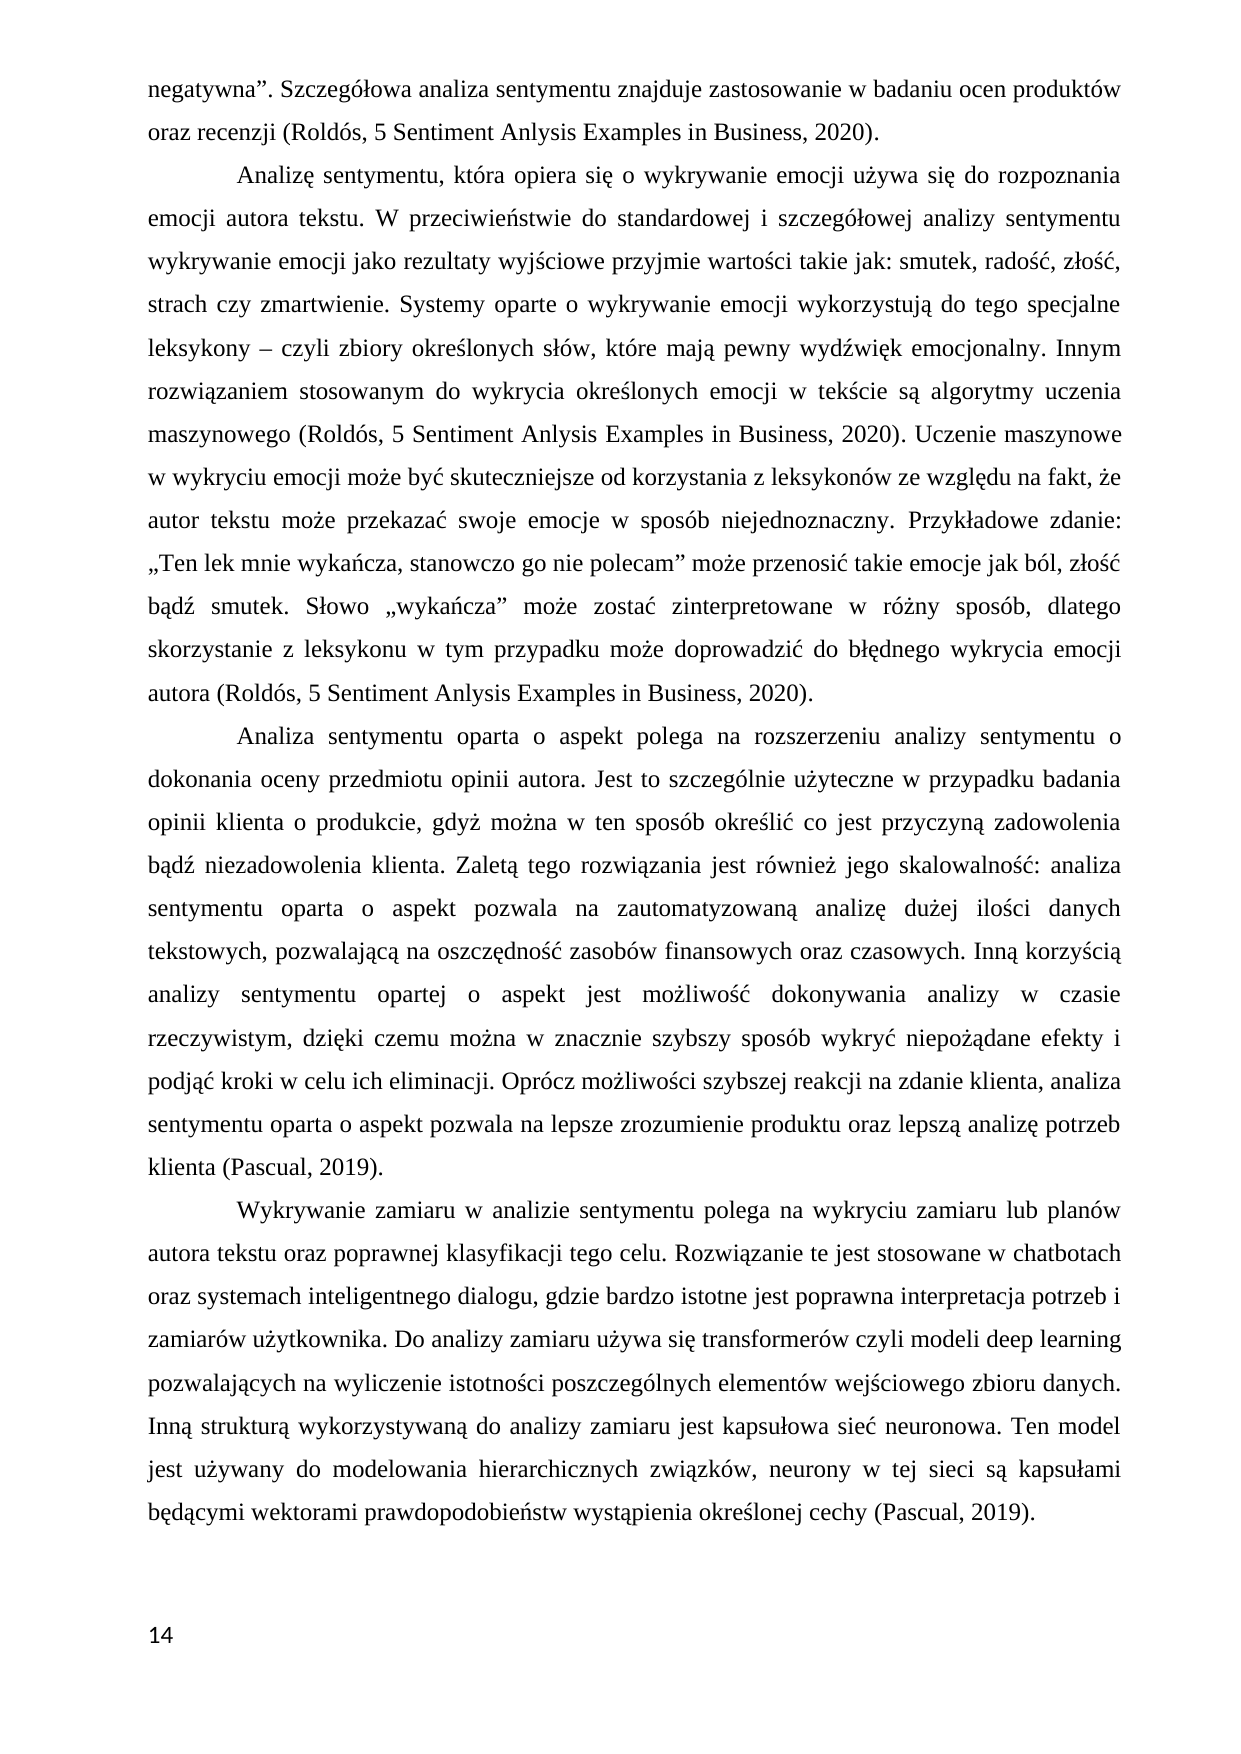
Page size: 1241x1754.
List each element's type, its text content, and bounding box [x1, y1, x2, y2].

text Wykrywanie zamiaru w analizie sentymentu polega na wykryciu zamiaru lub planów autora tekstu oraz poprawnej klasyfikacji tego celu. Rozwiązanie te jest stosowane w chatbotach oraz systemach inteligentnego dialogu, gdzie bardzo istotne jest poprawna interpretacja potrzeb i zamiarów użytkownika. Do analizy zamiaru używa się transformerów czyli modeli deep learning pozwalających na wyliczenie istotności poszczególnych elementów wejściowego zbioru danych. Inną strukturą wykorzystywaną do analizy zamiaru jest kapsułowa sieć neuronowa. Ten model jest używany do modelowania hierarchicznych związków, neurony w tej sieci są kapsułami będącymi wektorami prawdopodobieństw wystąpienia określonej cechy. [148, 1195, 1122, 1526]
text Analizę sentymentu, która opiera się o wykrywanie emocji używa się do rozpoznania emocji autora tekstu. W przeciwieństwie do standardowej i szczegółowej analizy sentymentu wykrywanie emocji jako rezultaty wyjściowe przyjmie wartości takie jak: smutek, radość, złość, strach czy zmartwienie. Systemy oparte o wykrywanie emocji wykorzystują do tego specjalne leksykony – czyli zbiory określonych słów, które mają pewny wydźwięk emocjonalny. Innym rozwiązaniem stosowanym do wykrycia określonych emocji w tekście są algorytmy uczenia maszynowego. Uczenie maszynowe w wykryciu emocji może być skuteczniejsze od korzystania z leksykonów ze względu na fakt, że autor tekstu może przekazać swoje emocje w sposób niejednoznaczny. Przykładowe zdanie: „Ten lek mnie wykańcza, stanowczo go nie polecam” może przenosić takie emocje jak ból, złość bądź smutek. Słowo „wykańcza” może zostać zinterpretowane w różny sposób, dlatego skorzystanie z leksykonu w tym przypadku może doprowadzić do błędnego wykrycia emocji autora. [148, 160, 1122, 706]
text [148, 74, 1122, 146]
text Analiza sentymentu oparta o aspekt polega na rozszerzeniu analizy sentymentu o dokonania oceny przedmiotu opinii autora. Jest to szczególnie użyteczne w przypadku badania opinii klienta o produkcie, gdyż można w ten sposób określić co jest przyczyną zadowolenia bądź niezadowolenia klienta. Zaletą tego rozwiązania jest również jego skalowalność: analiza sentymentu oparta o aspekt pozwala na zautomatyzowaną analizę dużej ilości danych tekstowych, pozwalającą na oszczędność zasobów finansowych oraz czasowych. Inną korzyścią analizy sentymentu opartej o aspekt jest możliwość dokonywania analizy w czasie rzeczywistym, dzięki czemu można w znacznie szybszy sposób wykryć niepożądane efekty i podjąć kroki w celu ich eliminacji. Oprócz możliwości szybszej reakcji na zdanie klienta, analiza sentymentu oparta o aspekt pozwala na lepsze zrozumienie produktu oraz lepszą analizę potrzeb klienta. [148, 721, 1122, 1181]
